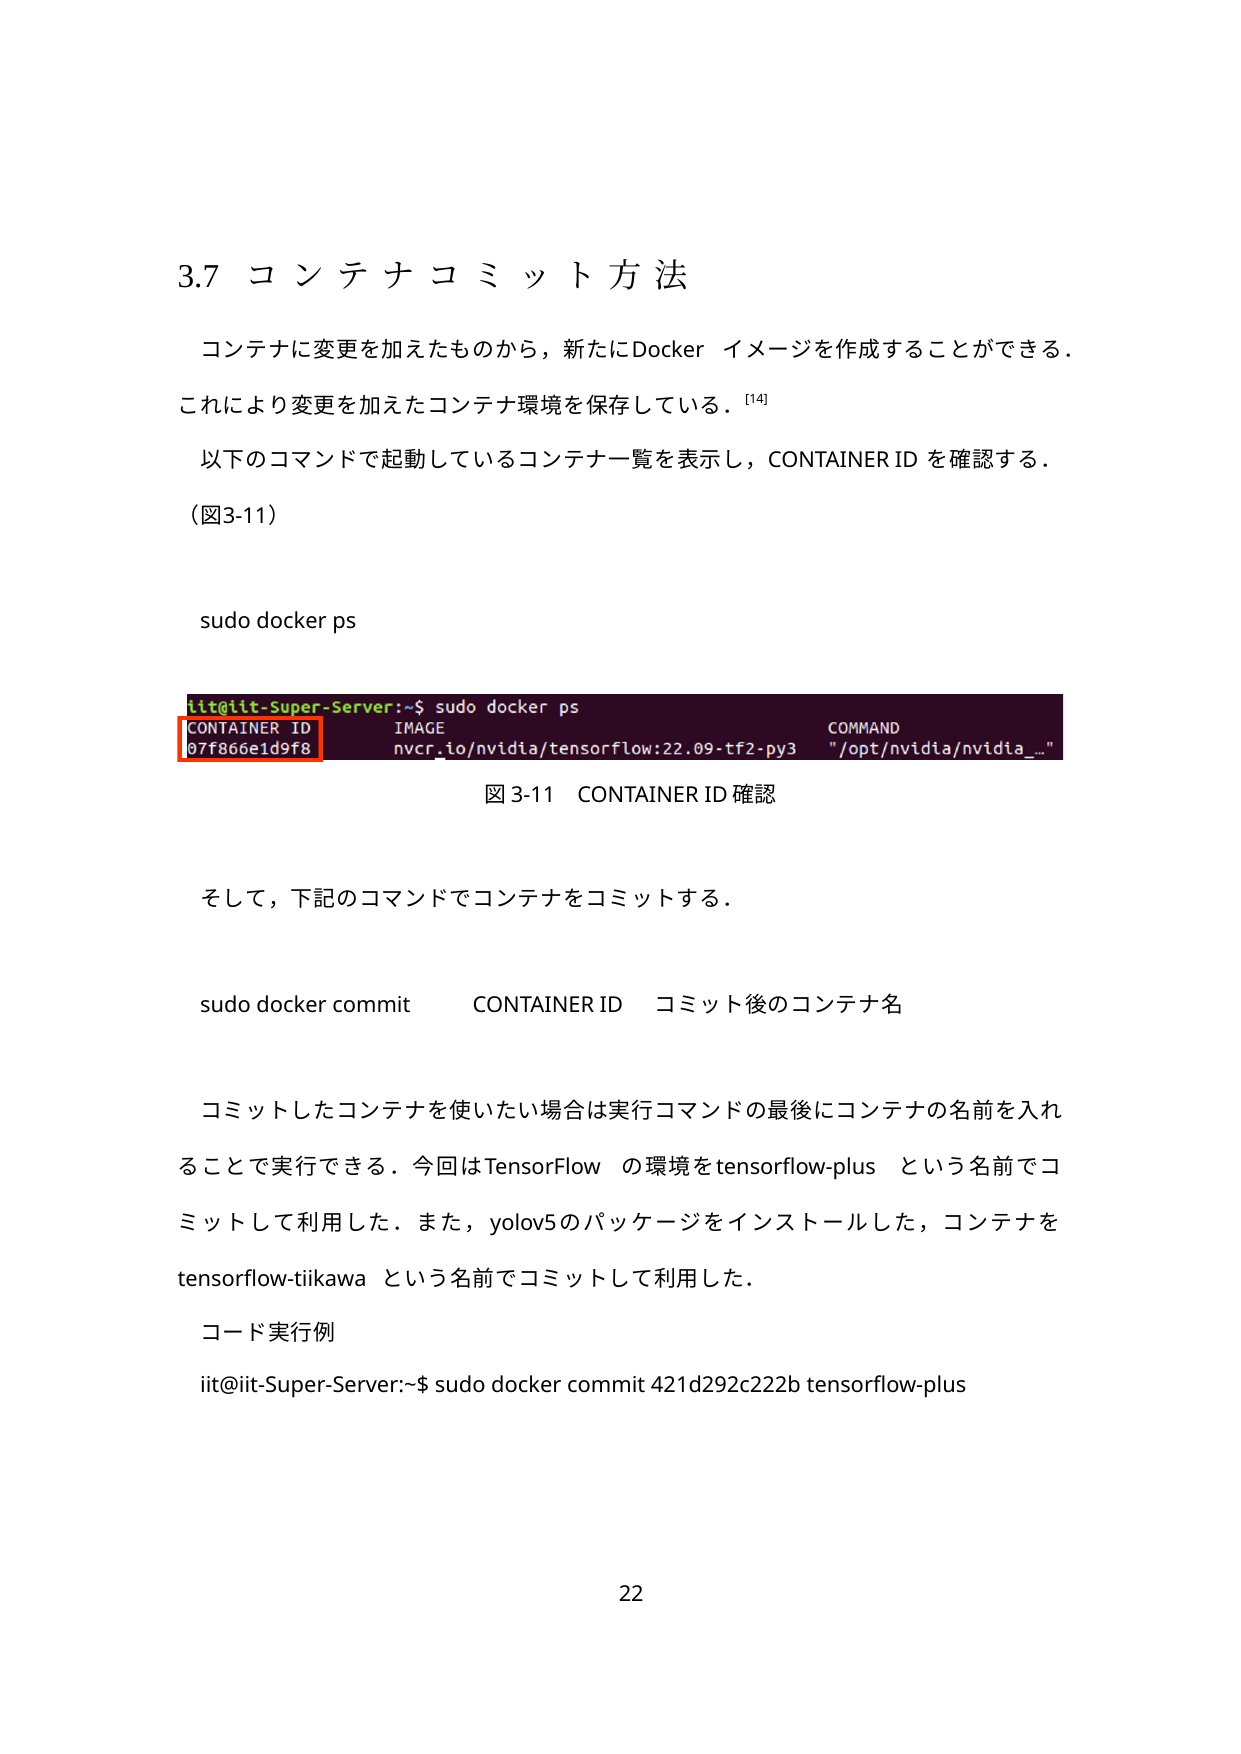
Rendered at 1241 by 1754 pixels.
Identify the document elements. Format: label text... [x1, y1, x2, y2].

subtitle コンテナコミット方法 [177, 236, 1063, 311]
text 以下のコマンドで起動しているコンテナ一覧を表示し，CONTAINER IDを確認する．（図3-11） [177, 439, 1063, 533]
picture [177, 694, 1064, 762]
text コード実行例 [177, 1312, 1063, 1349]
text コミットしたコンテナを使いたい場合は実行コマンドの最後にコンテナの名前を入れることで実行できる．今回はTensorFlowの環境をtensorflow-plusという名前でコミットして利用した．また，yolov5のパッケージをインストールした，コンテナをtensorflow-tiikawaという名前でコミットして利用した． [177, 1090, 1063, 1296]
text sudo docker commit CONTAINER ID コミット後のコンテナ名 [177, 984, 1063, 1021]
text sudo docker ps [177, 601, 1063, 638]
text コンテナに変更を加えたものから，新たにDockerイメージを作成することができる．これにより変更を加えたコンテナ環境を保存している．[14] [177, 329, 1063, 423]
text そして，下記のコマンドでコンテナをコミットする． [177, 878, 1063, 916]
text iit@iit-Super-Server:~$ sudo docker commit 421d292c222b tensorflow-plus [177, 1365, 1063, 1403]
